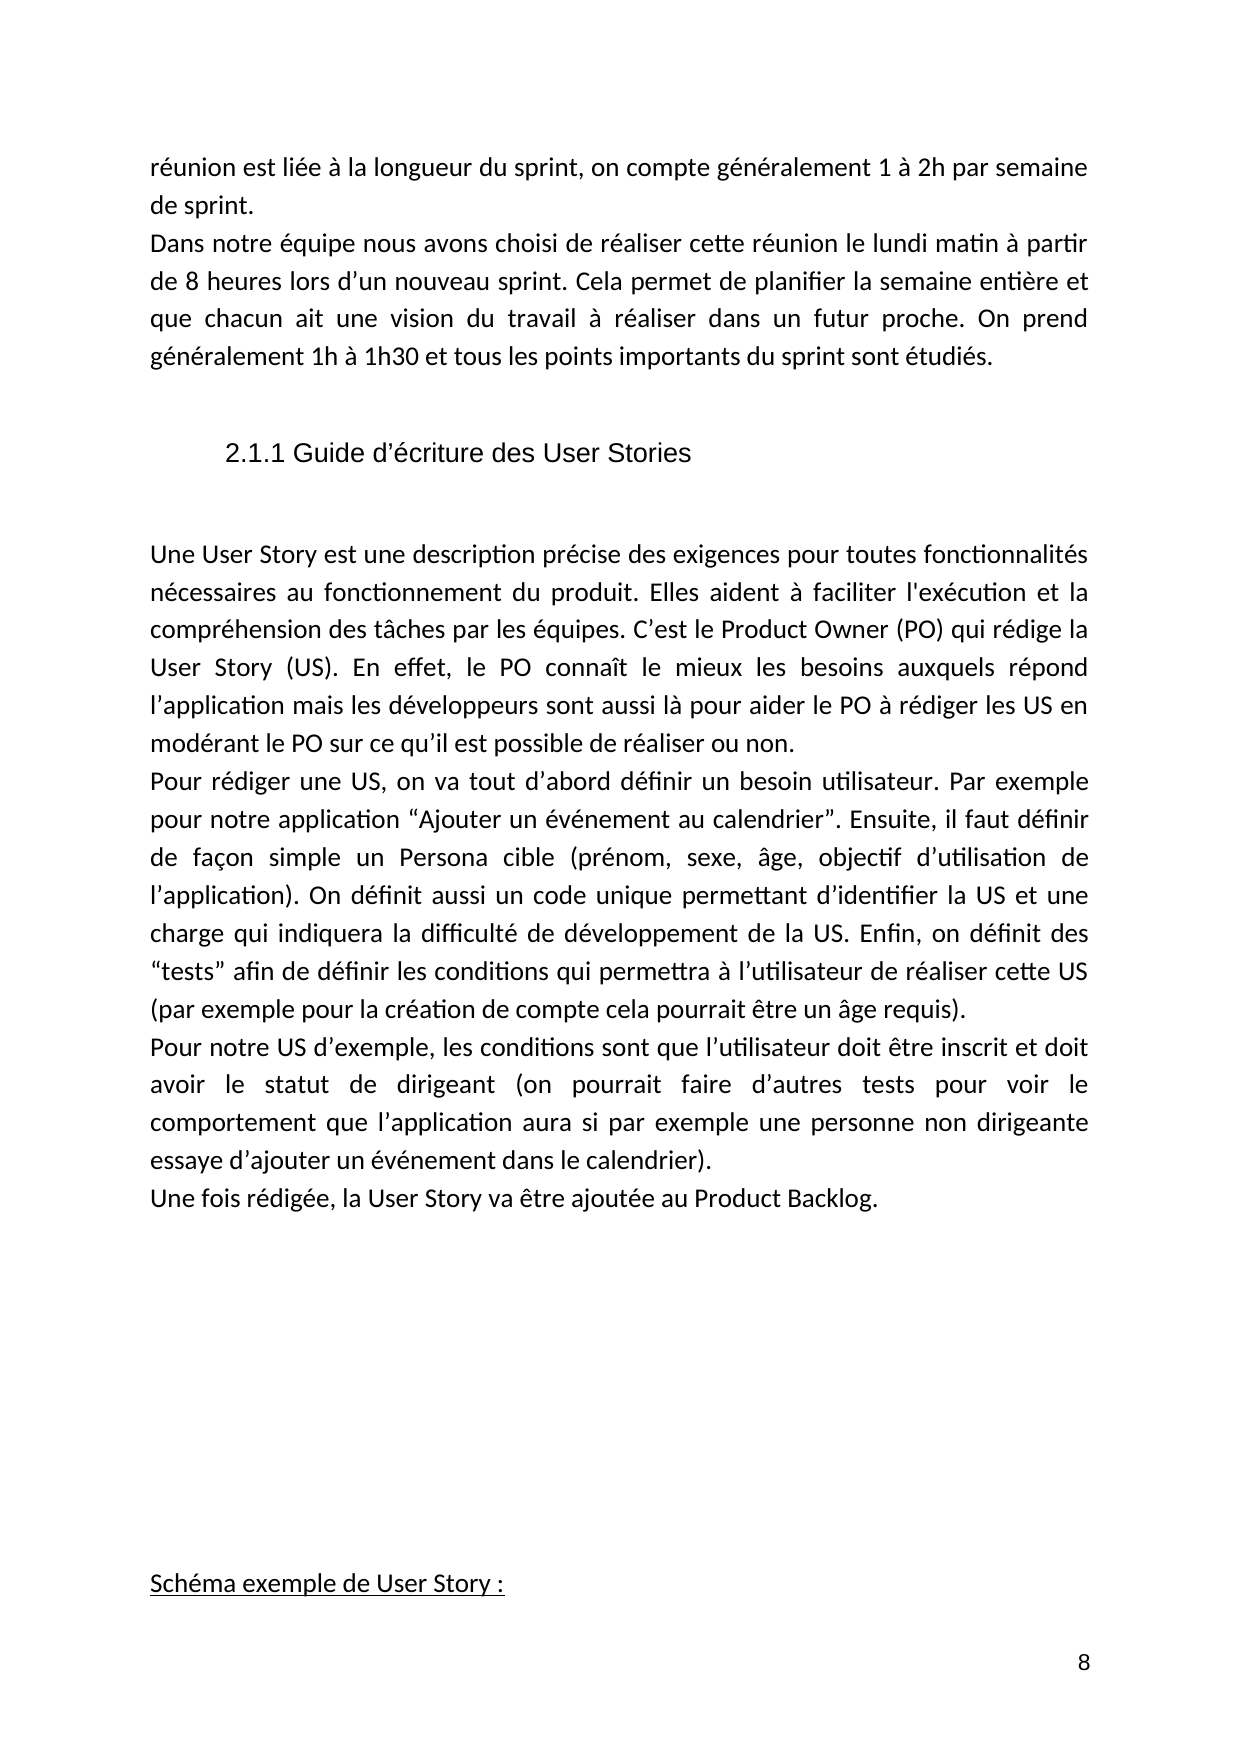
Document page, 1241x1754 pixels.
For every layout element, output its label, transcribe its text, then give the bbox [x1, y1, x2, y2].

text Une fois rédigée, la User Story va être ajoutée au Product Backlog. [150, 1181, 1090, 1214]
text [150, 150, 1090, 221]
text Schéma exemple de User Story : [150, 1567, 1090, 1600]
text Pour rédiger une US, on va tout d’abord définir un besoin utilisateur. Par exemple pour notre application “Ajouter un événement au calendrier”. Ensuite, il faut définir de façon simple un Persona cible (prénom, sexe, âge, objectif d’utilisation de l’application). On définit aussi un code unique permettant d’identifier la US et une charge qui indiquera la difficulté de développement de la US. Enfin, on définit des “tests” afin de définir les conditions qui permettra à l’utilisateur de réaliser cette US (par exemple pour la création de compte cela pourrait être un âge requis). [150, 764, 1090, 1025]
text Dans notre équipe nous avons choisi de réaliser cette réunion le lundi matin à partir de 8 heures lors d’un nouveau sprint. Cela permet de planifier la semaine entière et que chacun ait une vision du travail à réaliser dans un futur proche. On prend généralement 1h à 1h30 et tous les points importants du sprint sont étudiés. [150, 226, 1090, 373]
subtitle 2.1.1 Guide d’écriture des User Stories [150, 437, 1090, 468]
text Une User Story est une description précise des exigences pour toutes fonctionnalités nécessaires au fonctionnement du produit. Elles aident à faciliter l'exécution et la compréhension des tâches par les équipes. C’est le Product Owner (PO) qui rédige la User Story (US). En effet, le PO connaît le mieux les besoins auxquels répond l’application mais les développeurs sont aussi là pour aider le PO à rédiger les US en modérant le PO sur ce qu’il est possible de réaliser ou non. [150, 537, 1090, 759]
text Pour notre US d’exemple, les conditions sont que l’utilisateur doit être inscrit et doit avoir le statut de dirigeant (on pourrait faire d’autres tests pour voir le comportement que l’application aura si par exemple une personne non dirigeante essaye d’ajouter un événement dans le calendrier). [150, 1030, 1090, 1177]
